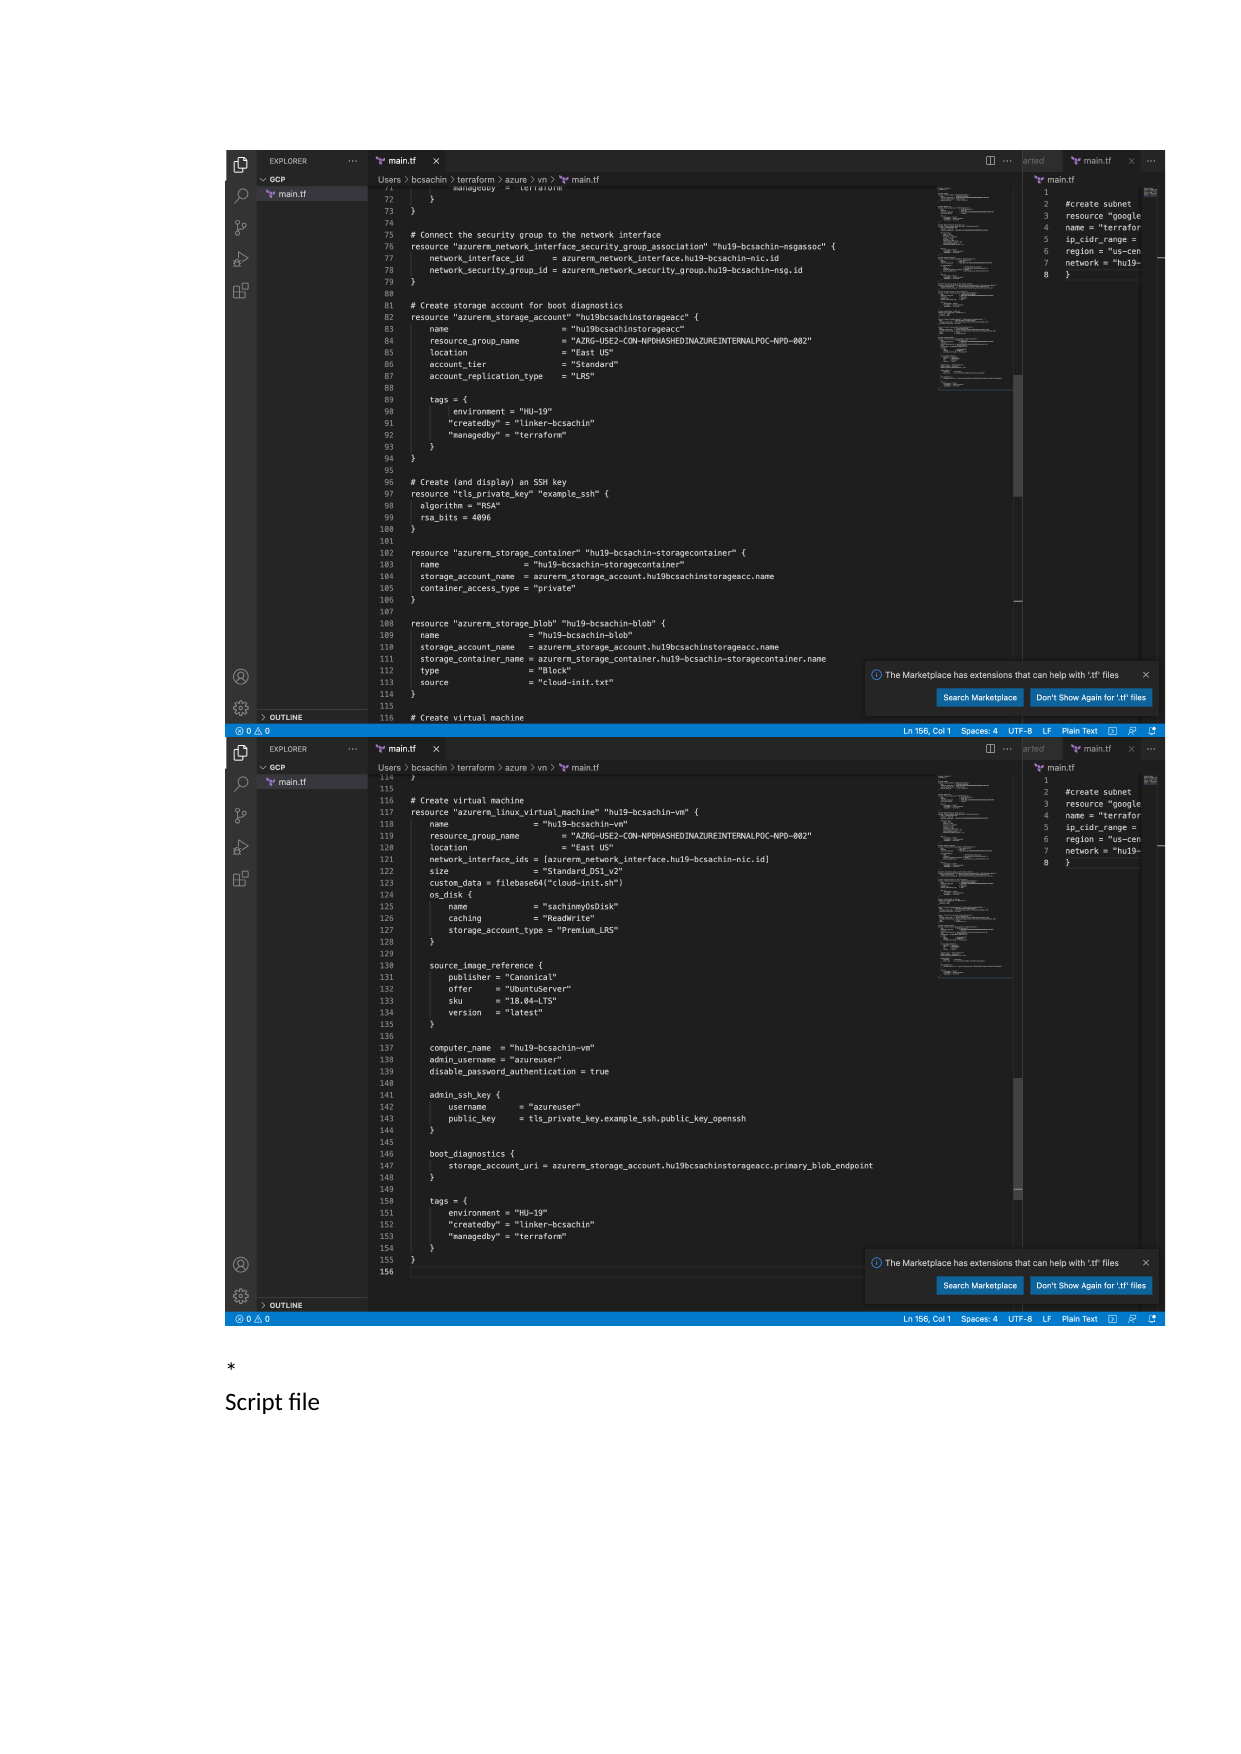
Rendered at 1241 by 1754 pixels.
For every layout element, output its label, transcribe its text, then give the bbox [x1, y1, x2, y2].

list * [225, 1356, 1090, 1386]
picture [225, 150, 1166, 1326]
list Script file [225, 1386, 1090, 1417]
